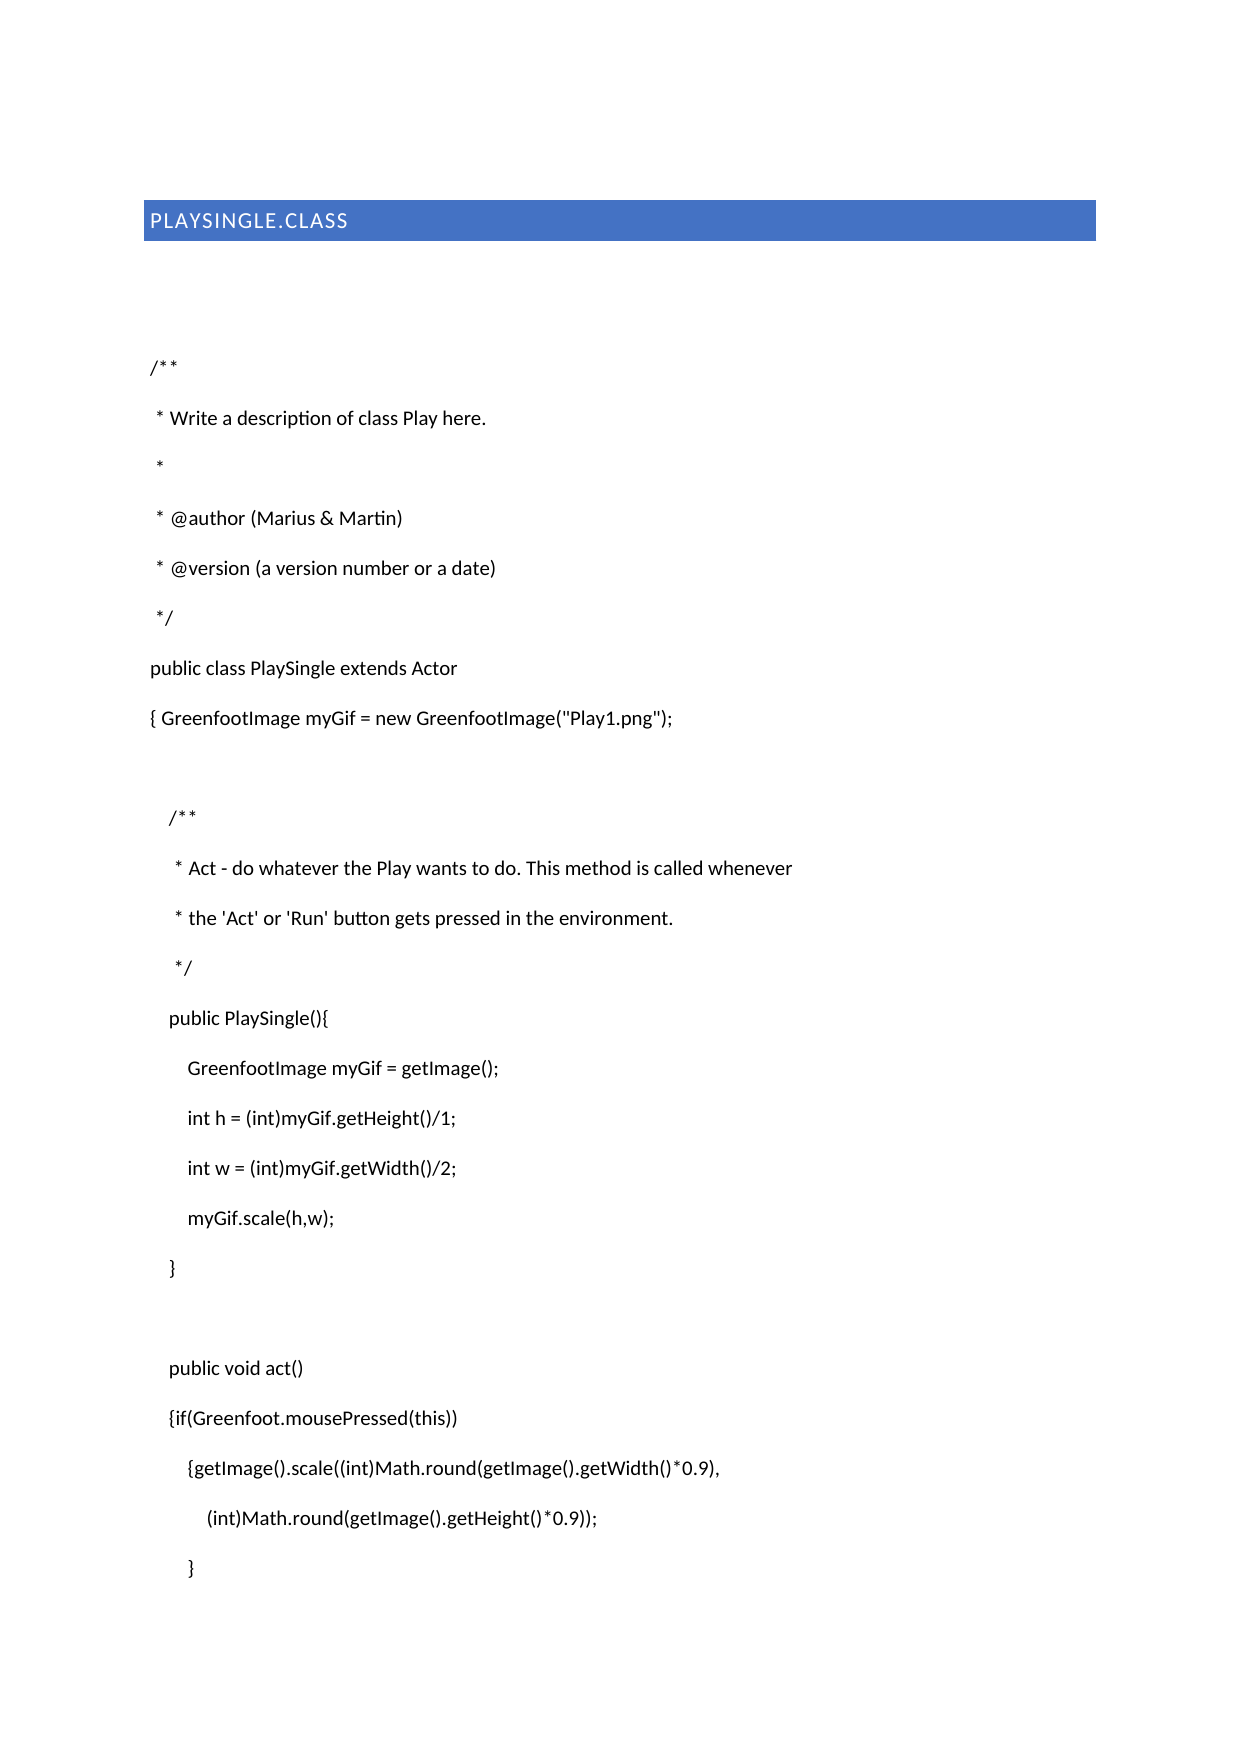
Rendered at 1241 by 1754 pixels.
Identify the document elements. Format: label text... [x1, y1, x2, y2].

text /** [150, 805, 1090, 831]
text (int)Math.round(getImage().getHeight()*0.9)); [150, 1505, 1090, 1531]
text myGif.scale(h,w); [150, 1205, 1090, 1231]
text int h = (int)myGif.getHeight()/1; [150, 1105, 1090, 1131]
text */ [150, 955, 1090, 981]
text * @version (a version number or a date) [150, 555, 1090, 581]
text * Write a description of class Play here. [150, 405, 1090, 431]
text * @author (Marius & Martin) [150, 505, 1090, 531]
text int w = (int)myGif.getWidth()/2; [150, 1155, 1090, 1181]
text public PlaySingle(){ [150, 1005, 1090, 1031]
text { GreenfootImage myGif = new GreenfootImage("Play1.png"); [150, 705, 1090, 731]
text GreenfootImage myGif = getImage(); [150, 1055, 1090, 1081]
text /** [150, 355, 1090, 381]
text {getImage().scale((int)Math.round(getImage().getWidth()*0.9), [150, 1455, 1090, 1481]
text public void act() [150, 1355, 1090, 1381]
text } [150, 1255, 1090, 1281]
text */ [150, 605, 1090, 631]
subtitle PlaySingle.class [150, 206, 1090, 234]
text * the 'Act' or 'Run' button gets pressed in the environment. [150, 905, 1090, 931]
text * Act - do whatever the Play wants to do. This method is called whenever [150, 855, 1090, 881]
text * [150, 455, 1090, 481]
text } [150, 1555, 1090, 1581]
text public class PlaySingle extends Actor [150, 655, 1090, 681]
text {if(Greenfoot.mousePressed(this)) [150, 1405, 1090, 1431]
